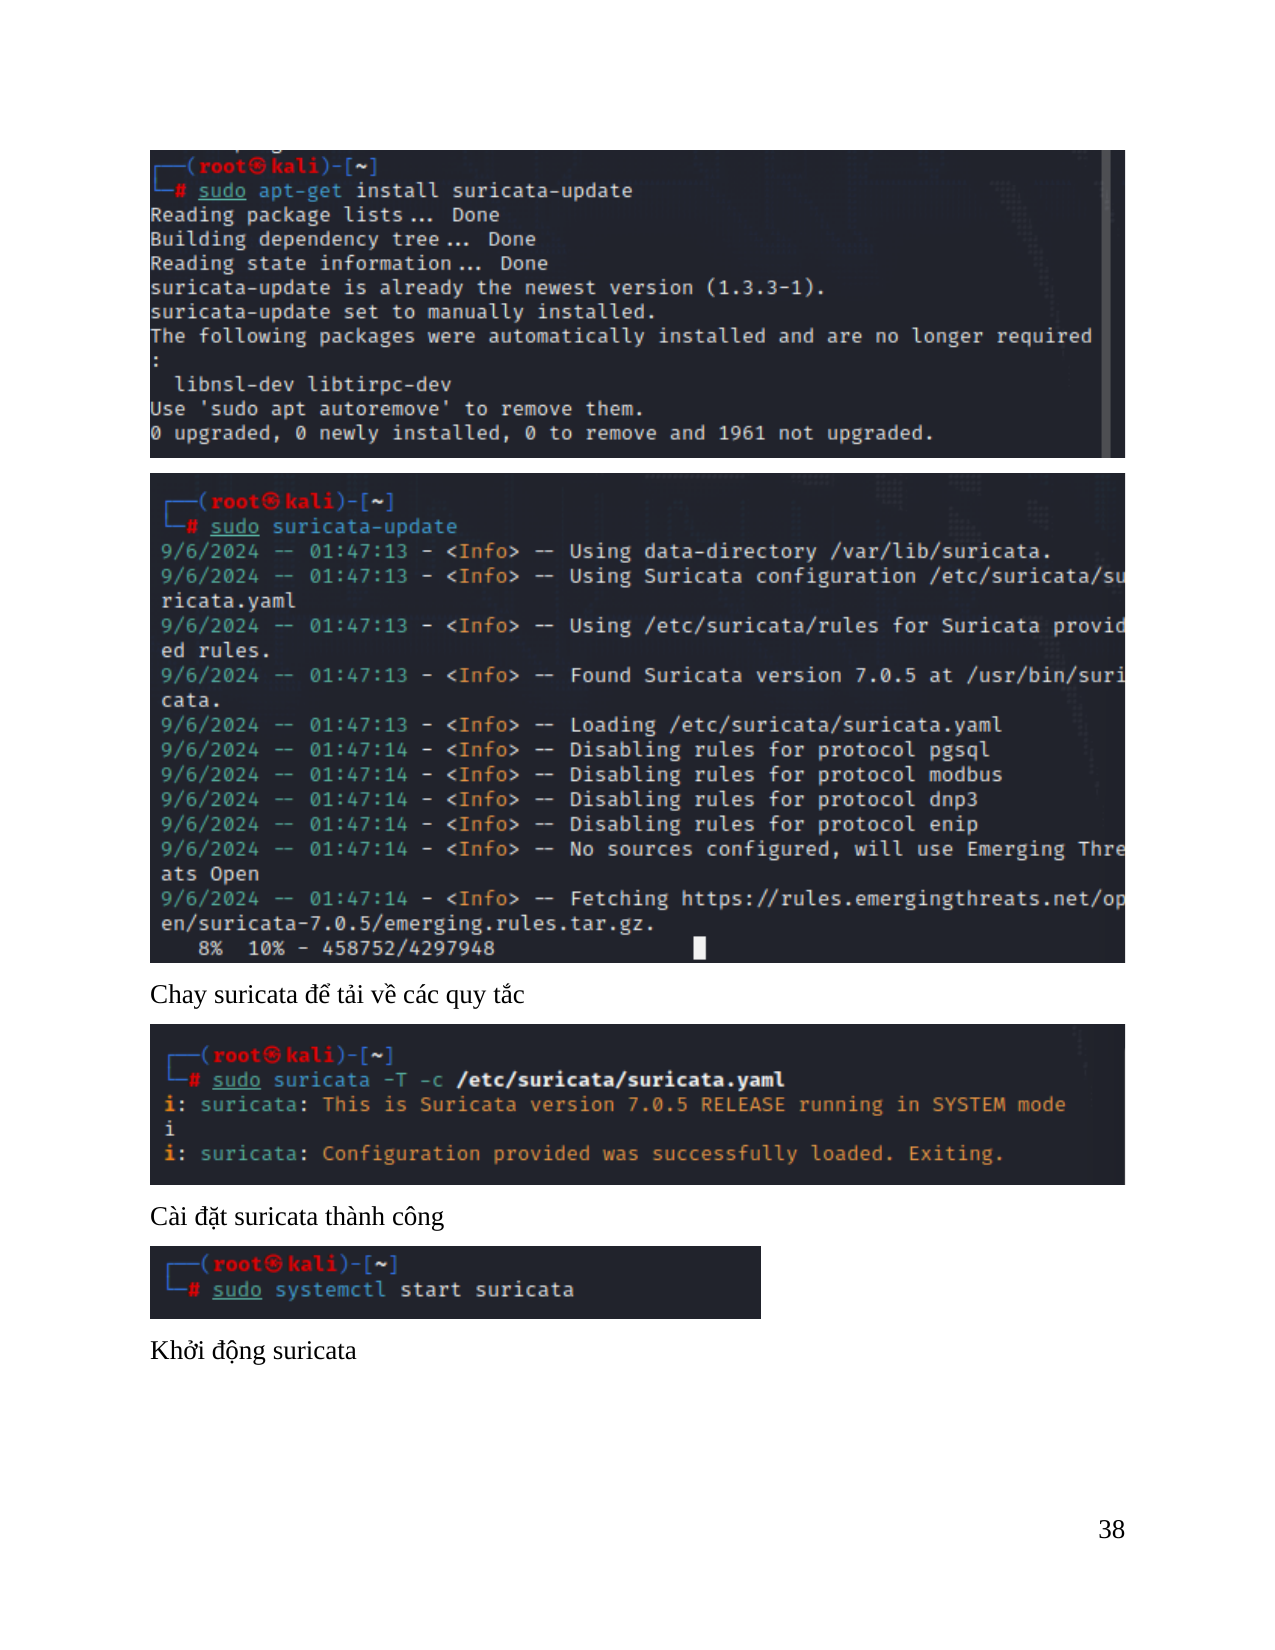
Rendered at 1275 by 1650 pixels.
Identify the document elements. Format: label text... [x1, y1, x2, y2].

text Cài đặt suricata thành công [150, 1200, 1125, 1231]
picture [150, 1024, 1125, 1185]
picture [150, 1246, 761, 1319]
text Khởi động suricata [150, 1334, 1125, 1365]
text Chay suricata để tải về các quy tắc [150, 978, 1125, 1009]
picture [150, 150, 1125, 458]
picture [150, 473, 1125, 963]
